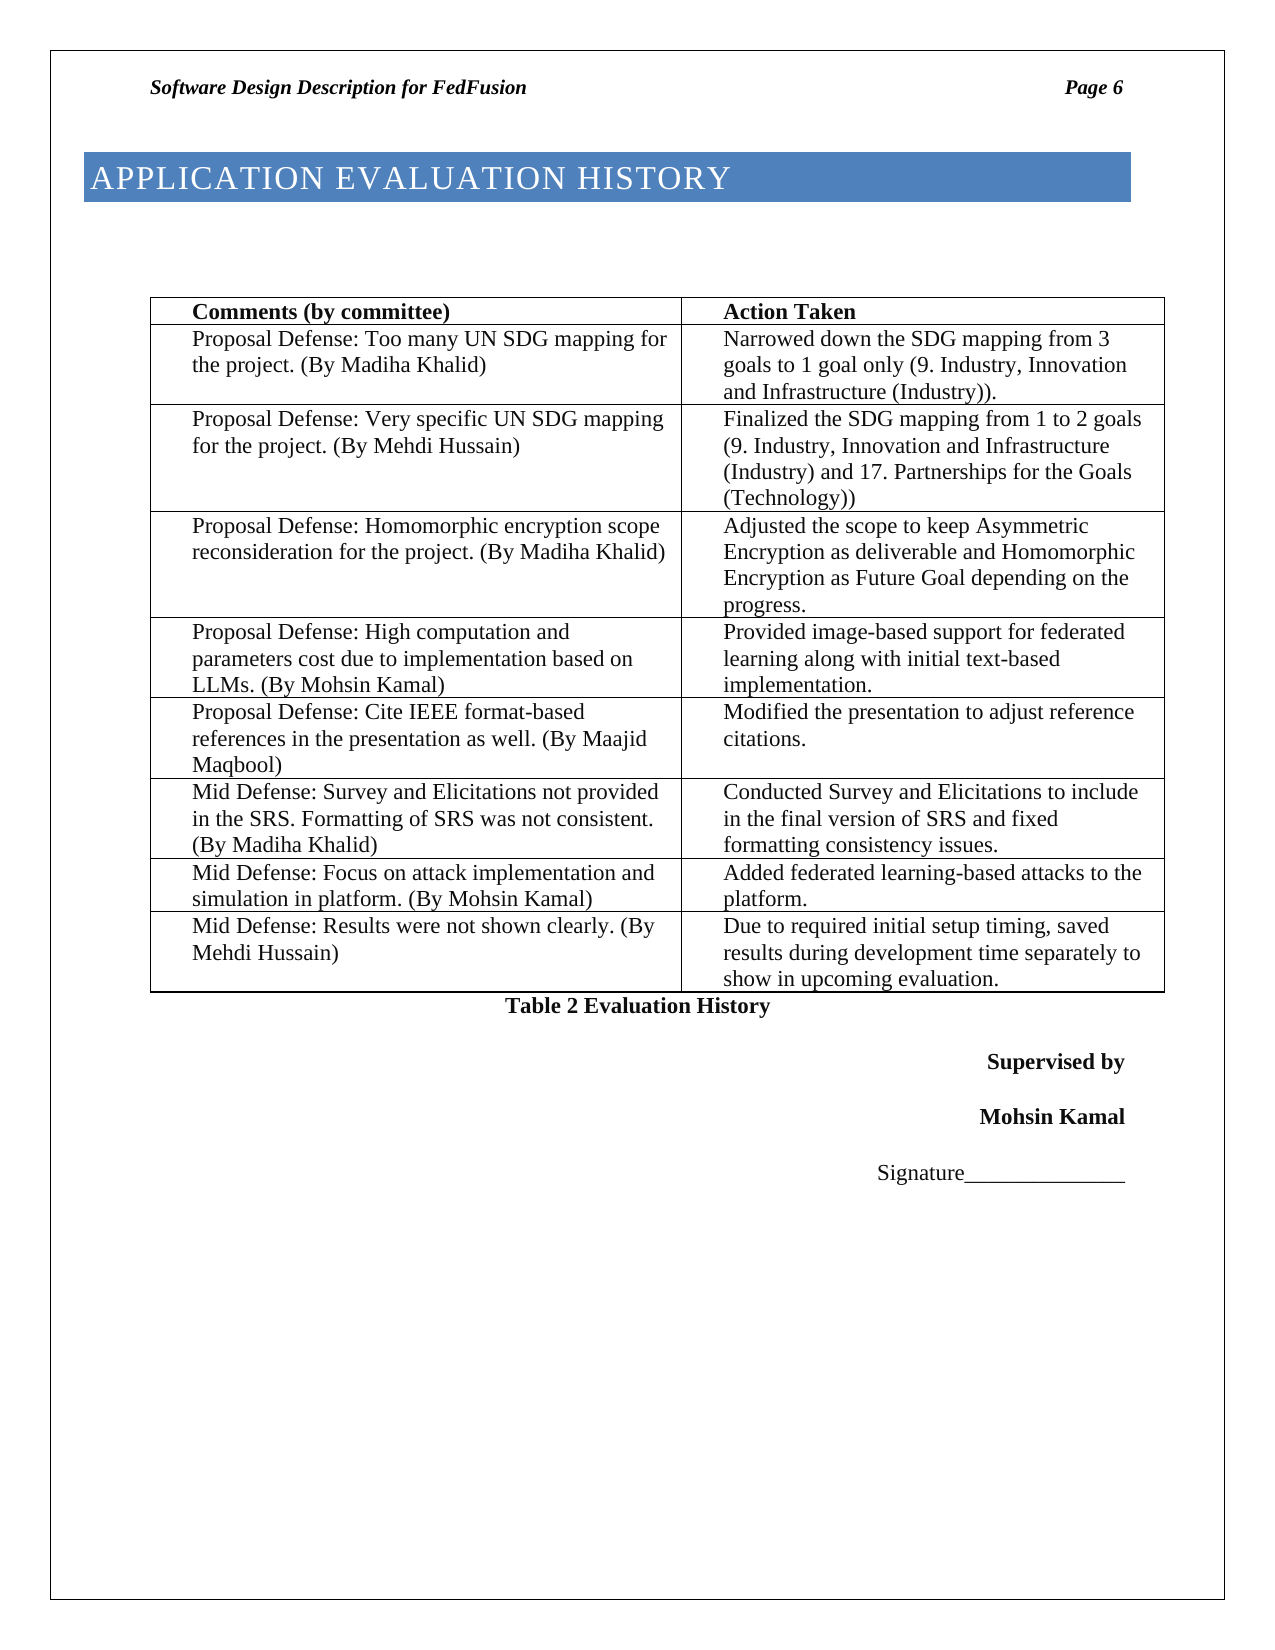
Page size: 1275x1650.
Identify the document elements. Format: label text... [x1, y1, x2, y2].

table_cell Proposal Defense: Very specific UN SDG mapping for the project. (By Mehdi Hussain) [151, 405, 681, 511]
table_cell Proposal Defense: Homomorphic encryption scope reconsideration for the project. (By Madiha Khalid) [151, 512, 681, 617]
table_cell Modified the presentation to adjust reference citations. [682, 698, 1164, 777]
table_cell Mid Defense: Survey and Elicitations not provided in the SRS. Formatting of SRS was not consistent. (By Madiha Khalid) [151, 779, 681, 857]
table_cell Added federated learning-based attacks to the platform. [682, 859, 1164, 911]
table_cell Adjusted the scope to keep Asymmetric Encryption as deliverable and Homomorphic Encryption as Future Goal depending on the progress. [682, 512, 1164, 617]
table_cell Proposal Defense: Cite IEEE format-based references in the presentation as well. (By Maajid Maqbool) [151, 698, 681, 777]
table_cell Finalized the SDG mapping from 1 to 2 goals (9. Industry, Innovation and Infrastructure (Industry) and 17. Partnerships for the Goals (Technology)) [682, 405, 1164, 511]
text Mohsin Kamal [150, 1103, 1125, 1130]
table_header Action Taken [682, 298, 1164, 324]
table_cell Mid Defense: Results were not shown clearly. (By Mehdi Hussain) [151, 912, 681, 991]
table_cell Conducted Survey and Elicitations to include in the final version of SRS and fixed formatting consistency issues. [682, 779, 1164, 857]
table_header Comments (by committee) [151, 298, 681, 324]
table_cell Provided image-based support for federated learning along with initial text-based implementation. [682, 618, 1164, 697]
table_cell Proposal Defense: High computation and parameters cost due to implementation based on LLMs. (By Mohsin Kamal) [151, 618, 681, 697]
table_cell Narrowed down the SDG mapping from 3 goals to 1 goal only (9. Industry, Innovation and Infrastructure (Industry)). [682, 325, 1164, 404]
table_cell Mid Defense: Focus on attack implementation and simulation in platform. (By Mohsin Kamal) [151, 859, 681, 911]
table_cell Due to required initial setup timing, saved results during development time separately to show in upcoming evaluation. [682, 912, 1164, 991]
subtitle Application Evaluation History [90, 158, 1125, 196]
text Supervised by [150, 1048, 1125, 1074]
table_cell Proposal Defense: Too many UN SDG mapping for the project. (By Madiha Khalid) [151, 325, 681, 404]
text Table 2 Evaluation History [150, 993, 1125, 1019]
text Signature______________ [150, 1159, 1125, 1185]
